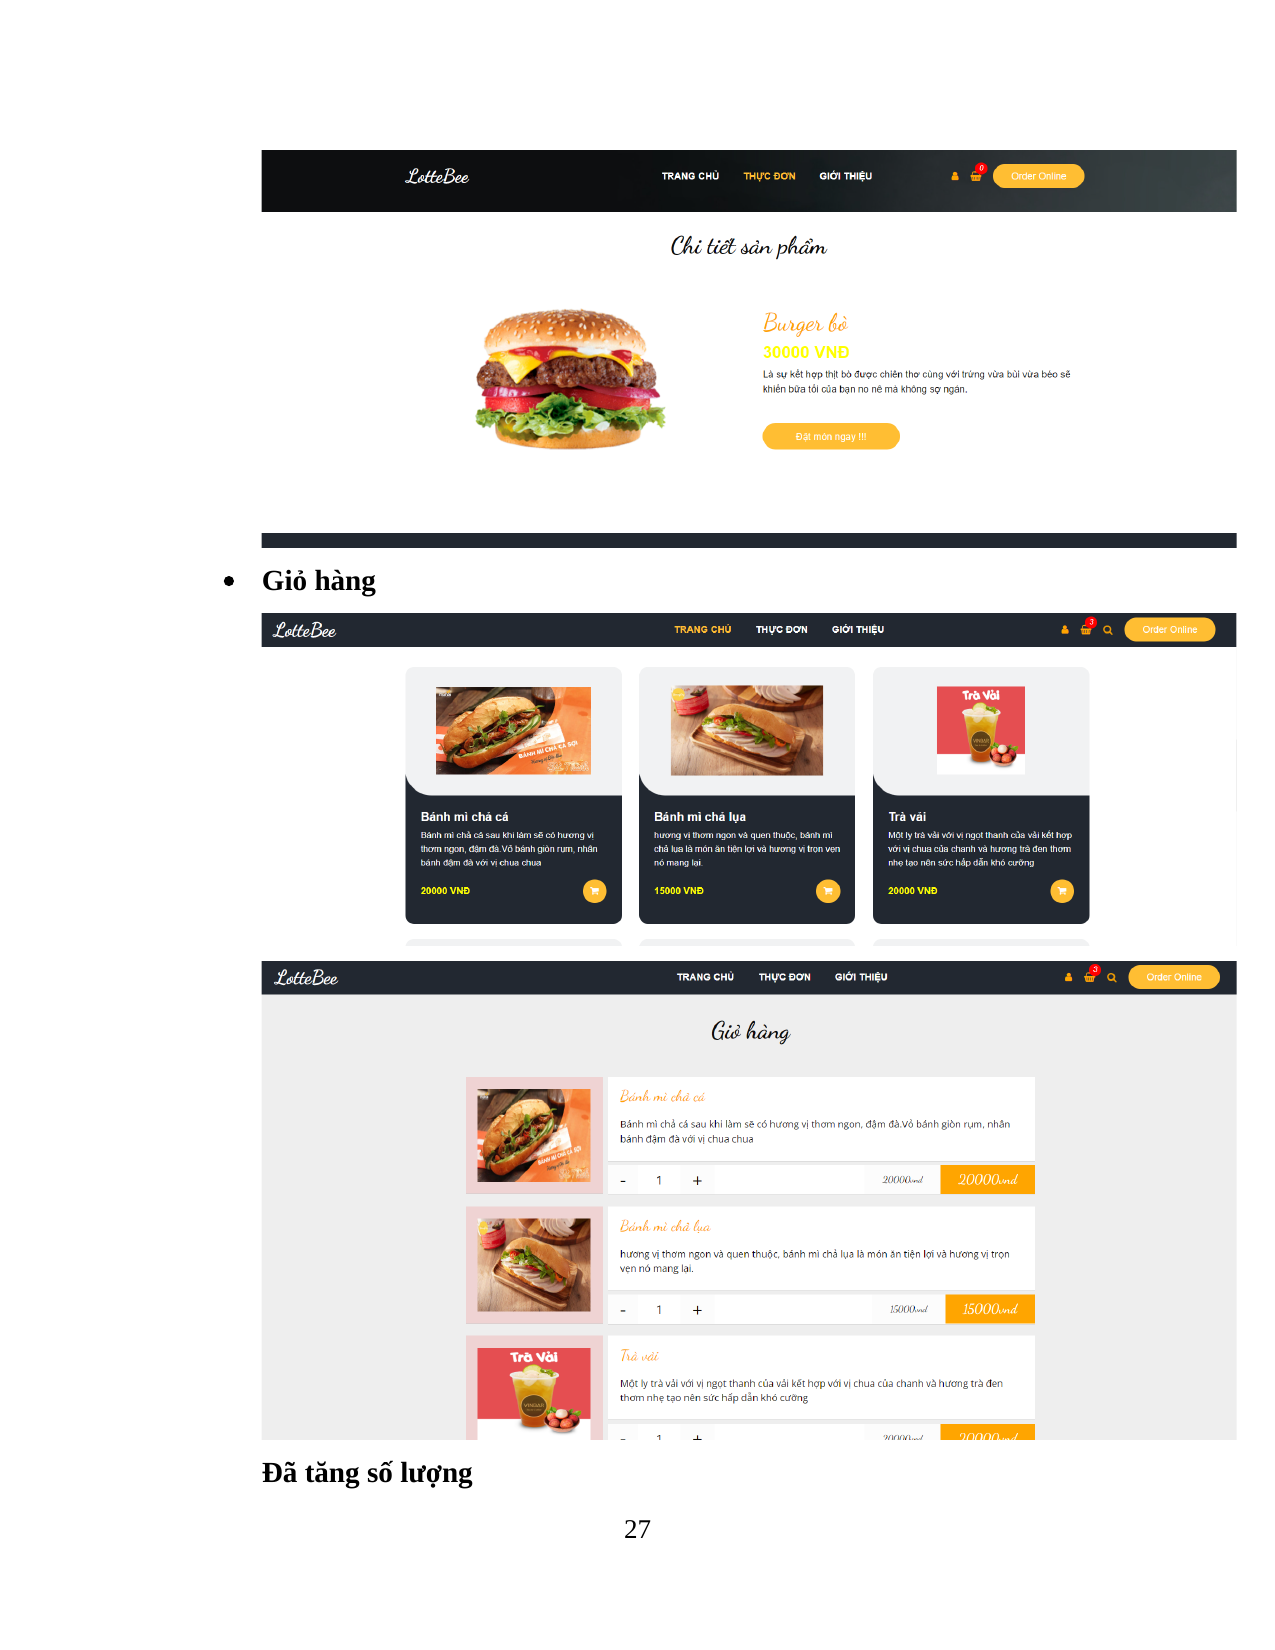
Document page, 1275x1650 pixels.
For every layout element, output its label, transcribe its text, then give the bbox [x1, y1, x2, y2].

picture [261, 613, 1237, 946]
picture [261, 150, 1237, 548]
list Đã tăng số lượng [262, 1455, 1125, 1489]
list Giỏ hàng [224, 563, 1125, 597]
picture [261, 961, 1237, 1440]
